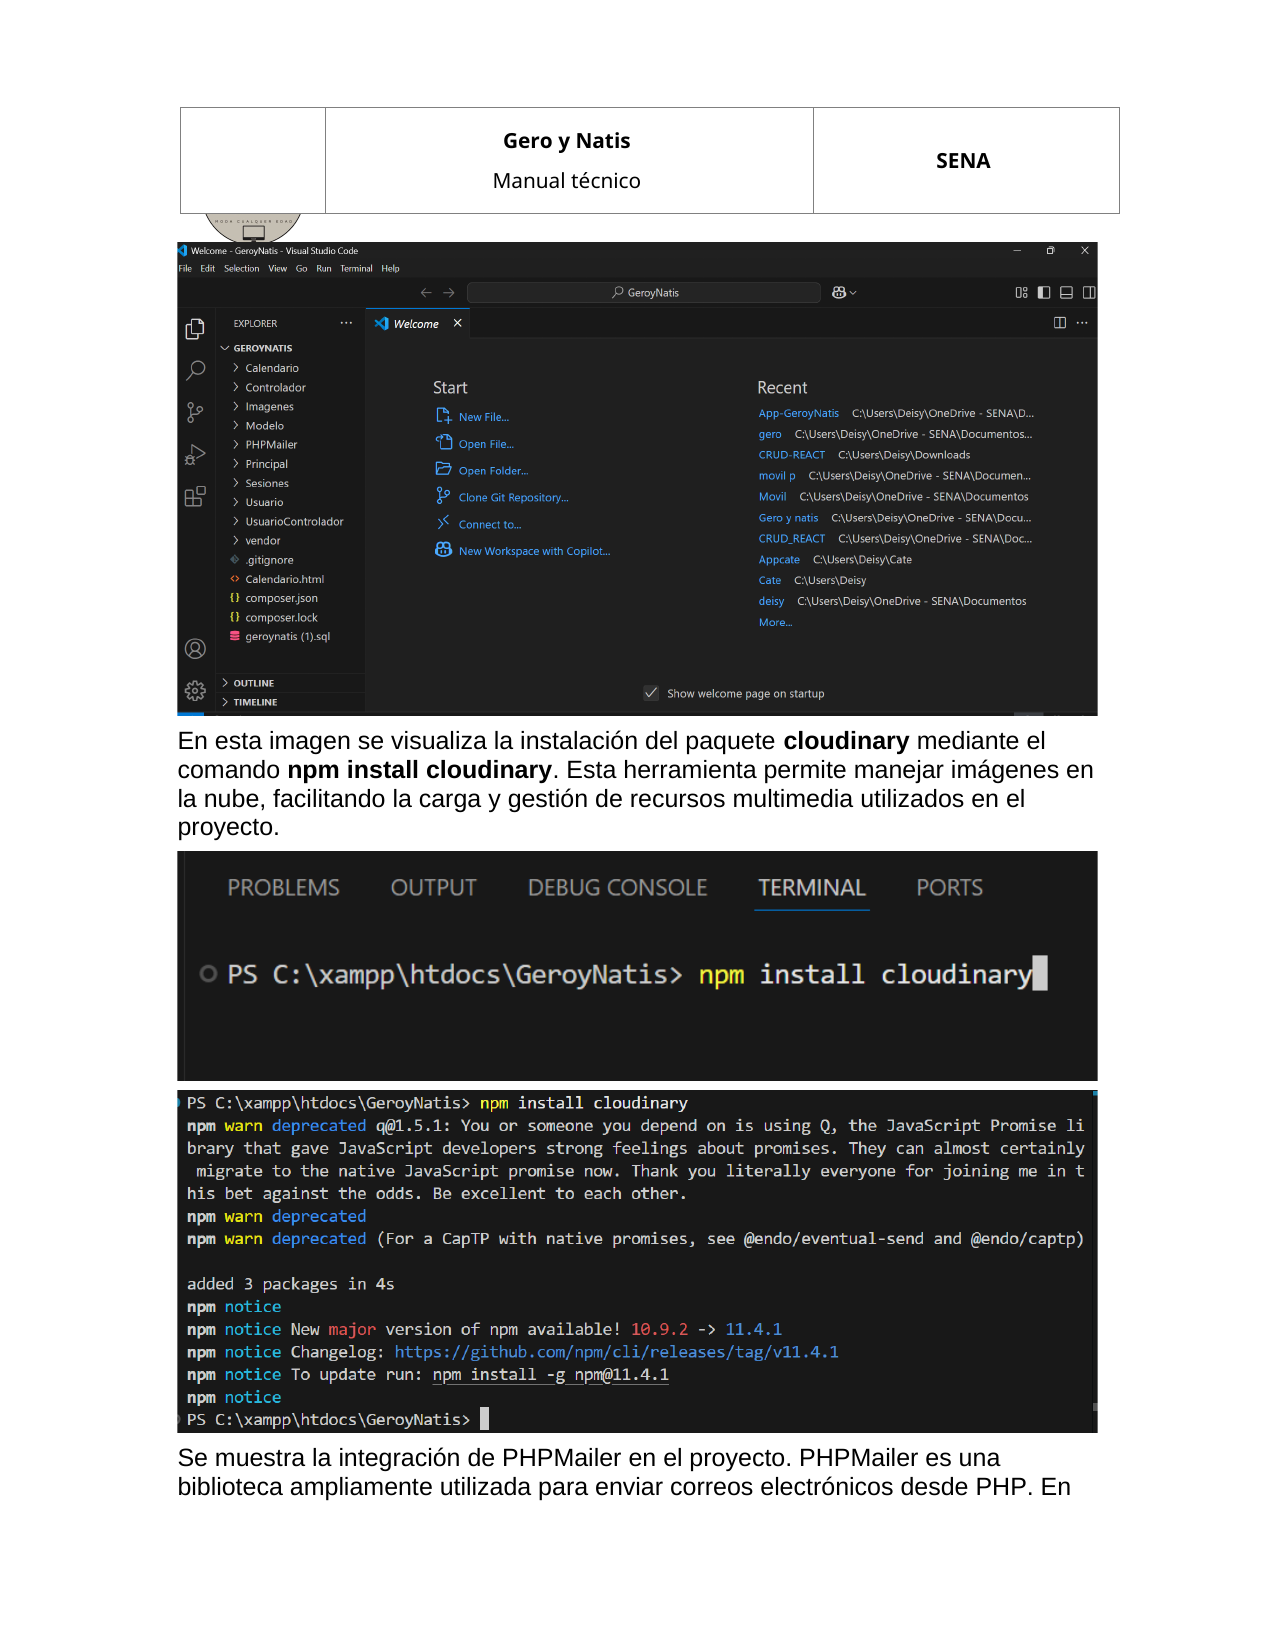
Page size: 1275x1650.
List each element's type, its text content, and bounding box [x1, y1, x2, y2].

text En esta imagen se visualiza la instalación del paquete cloudinary mediante el comando npm install cloudinary. Esta herramienta permite manejar imágenes en la nube, facilitando la carga y gestión de recursos multimedia utilizados en el proyecto. [177, 726, 1098, 841]
picture [177, 1090, 1098, 1433]
picture [177, 851, 1098, 1081]
picture [170, 106, 1098, 716]
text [177, 1443, 1098, 1500]
